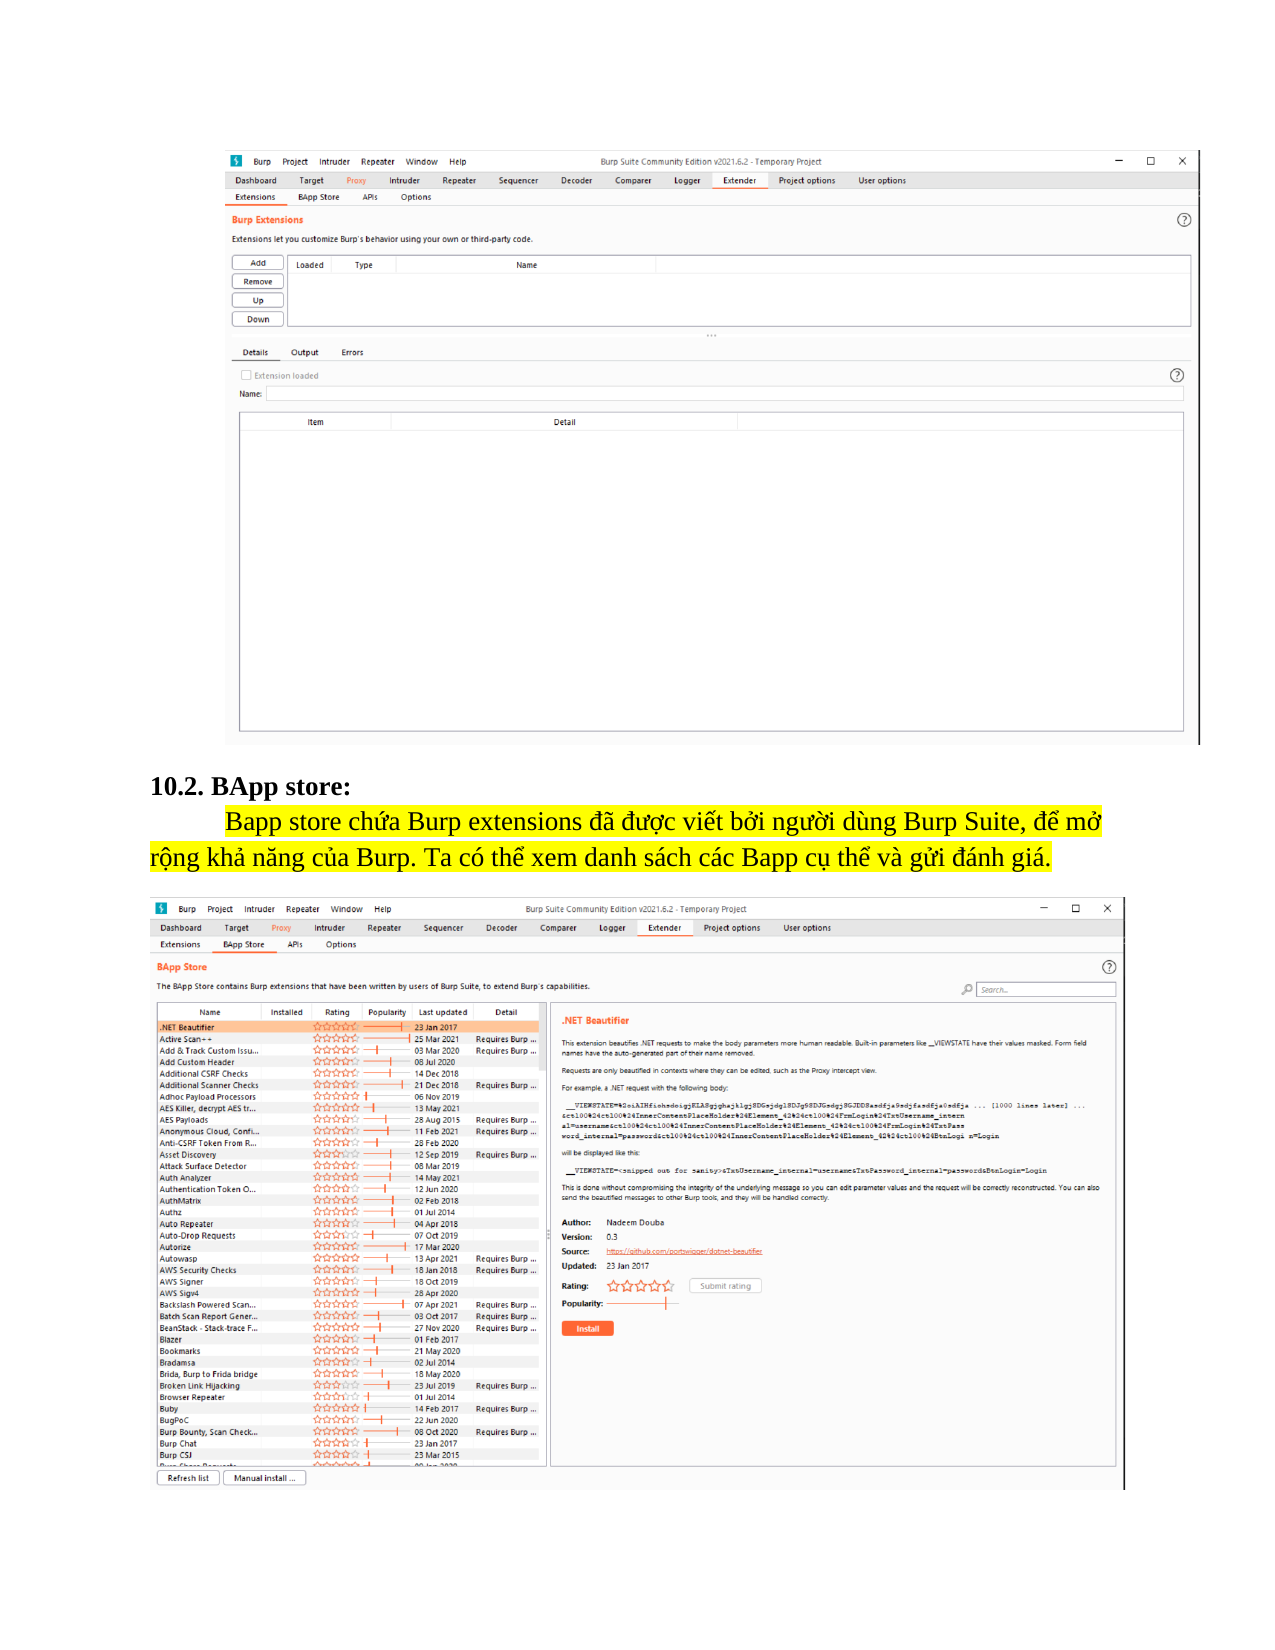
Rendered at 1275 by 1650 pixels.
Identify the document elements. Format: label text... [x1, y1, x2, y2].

text Bapp store chứa Burp extensions đã được viết bởi người dùng Burp Suite, để mở rộng khả năng của Burp. Ta có thể xem danh sách các Bapp cụ thể và gửi đánh giá. [150, 805, 1125, 872]
picture [150, 897, 1125, 1490]
picture [225, 150, 1200, 745]
subtitle 10.2. BApp store: [150, 770, 1125, 801]
